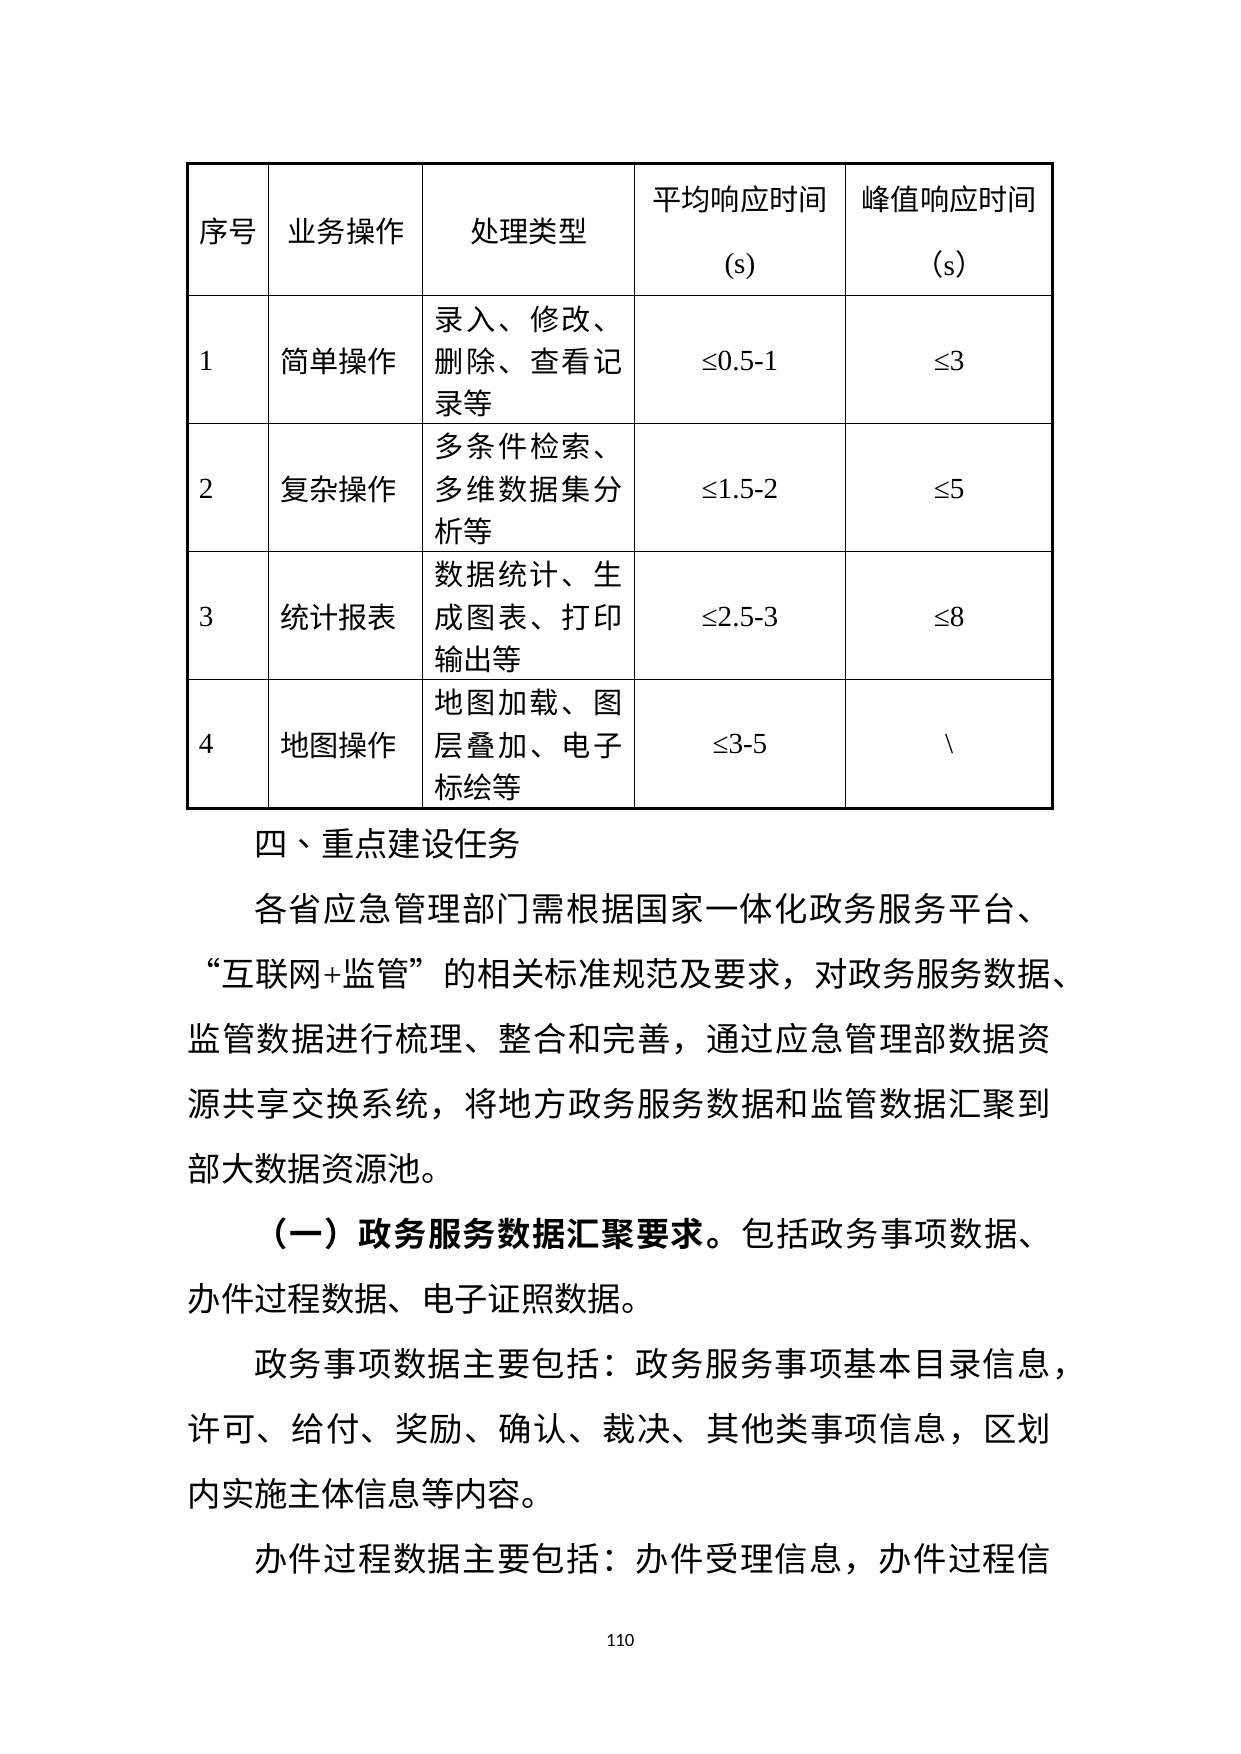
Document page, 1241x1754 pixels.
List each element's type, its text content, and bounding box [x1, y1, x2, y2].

table_header 序号 [189, 165, 268, 295]
table_cell 地图操作 [269, 680, 422, 807]
table_cell 复杂操作 [269, 424, 422, 551]
table_cell 2 [189, 424, 268, 551]
text 各省应急管理部门需根据国家一体化政务服务平台、“互联网+监管”的相关标准规范及要求，对政务服务数据、监管数据进行梳理、整合和完善，通过应急管理部数据资源共享交换系统，将地方政务服务数据和监管数据汇聚到部大数据资源池。 [187, 875, 1053, 1200]
table_cell ≤2.5-3 [635, 552, 845, 679]
table_cell ≤1.5-2 [635, 424, 845, 551]
table_cell 4 [189, 680, 268, 807]
table_cell 数据统计、生成图表、打印输出等 [423, 552, 634, 679]
subtitle 四、重点建设任务 [254, 810, 1053, 875]
table_cell ≤5 [846, 424, 1051, 551]
table_cell ≤0.5-1 [635, 296, 845, 423]
table_cell 多条件检索、多维数据集分析等 [423, 424, 634, 551]
table_cell 3 [189, 552, 268, 679]
table_cell 地图加载、图层叠加、电子标绘等 [423, 680, 634, 807]
table_cell 1 [189, 296, 268, 423]
text （一）政务服务数据汇聚要求。包括政务事项数据、办件过程数据、电子证照数据。 [187, 1200, 1053, 1330]
table_cell 录入、修改、删除、查看记录等 [423, 296, 634, 423]
table_cell ≤8 [846, 552, 1051, 679]
table_cell ≤3 [846, 296, 1051, 423]
table_cell 统计报表 [269, 552, 422, 679]
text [187, 1525, 1053, 1590]
table_header 业务操作 [269, 165, 422, 295]
table_cell \ [846, 680, 1051, 807]
table_header 平均响应时间(s) [635, 165, 845, 295]
table_header 处理类型 [423, 165, 634, 295]
text 政务事项数据主要包括：政务服务事项基本目录信息，许可、给付、奖励、确认、裁决、其他类事项信息，区划内实施主体信息等内容。 [187, 1330, 1053, 1525]
table_header 峰值响应时间（s） [846, 165, 1051, 295]
table_cell 简单操作 [269, 296, 422, 423]
table_cell ≤3-5 [635, 680, 845, 807]
